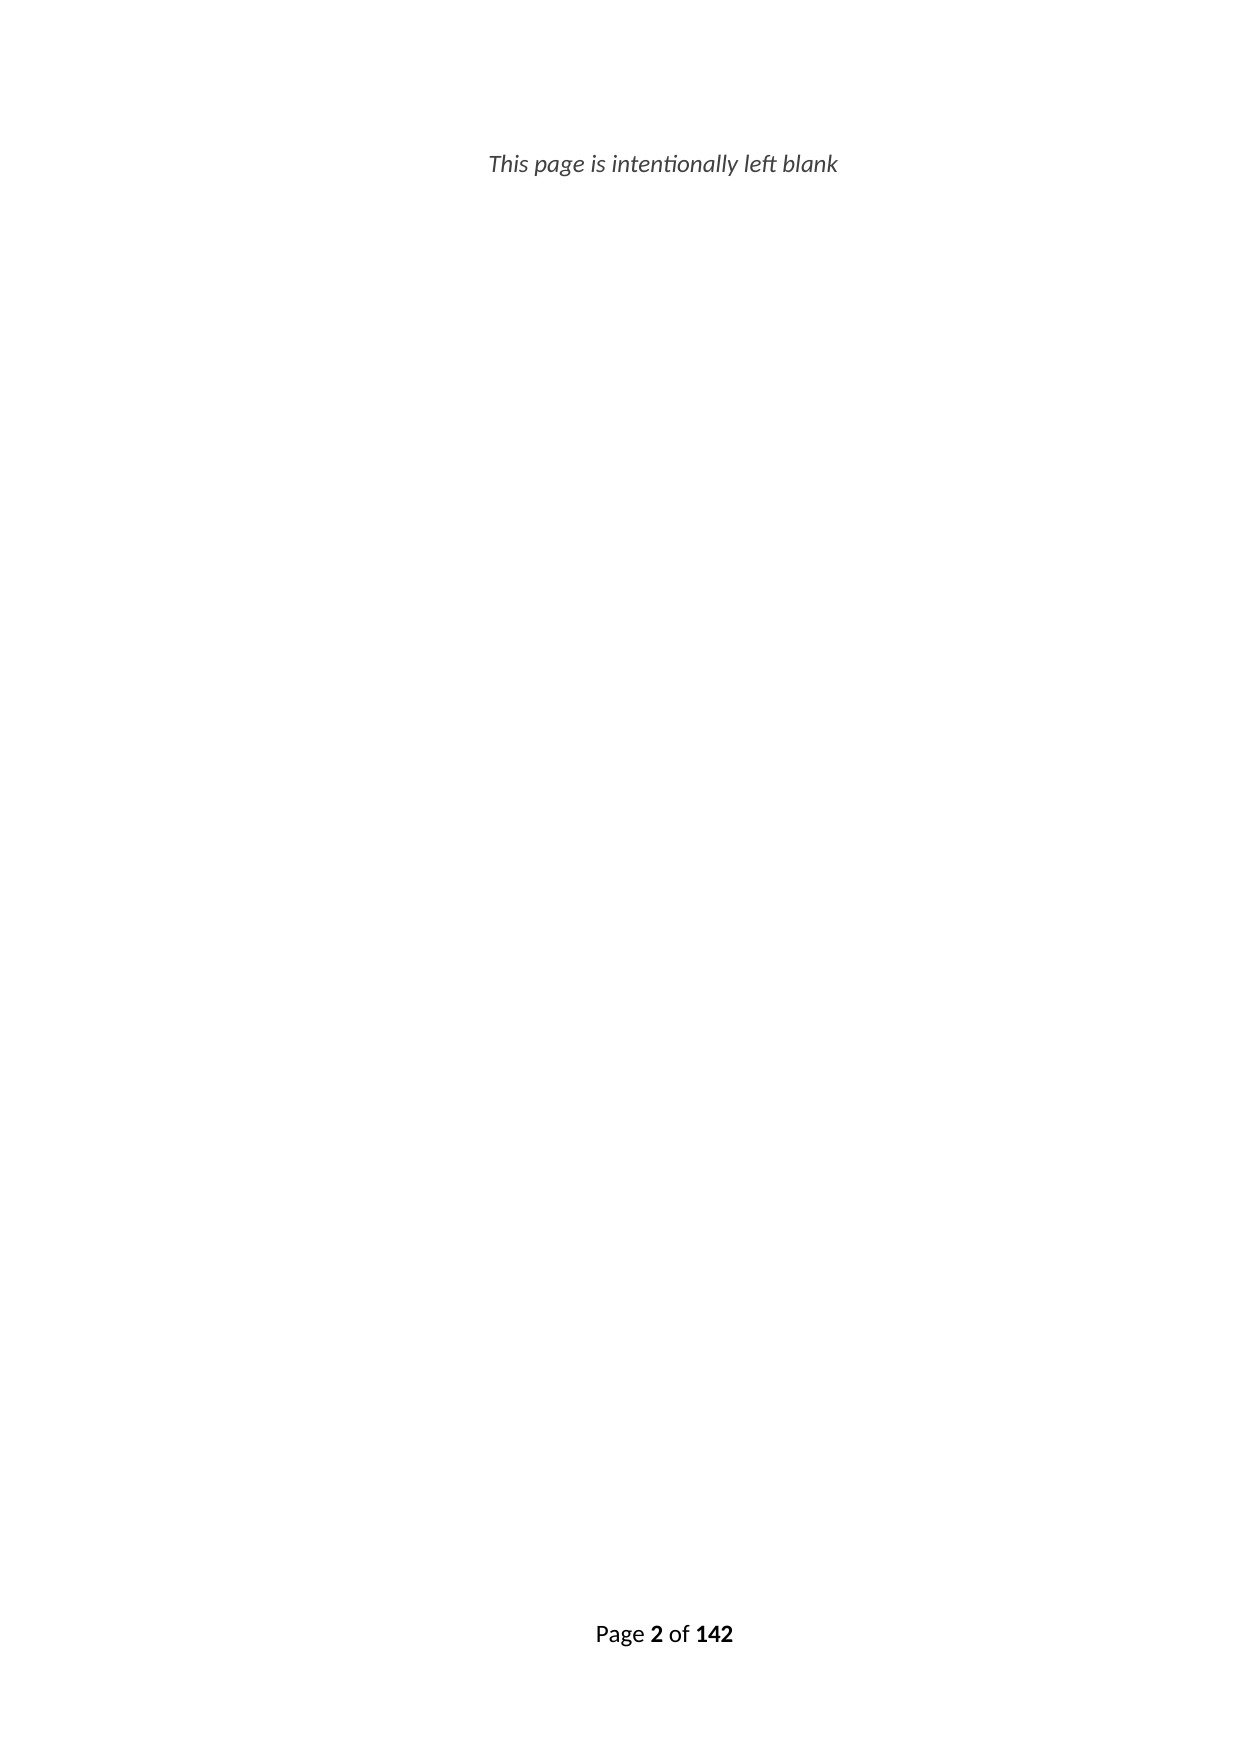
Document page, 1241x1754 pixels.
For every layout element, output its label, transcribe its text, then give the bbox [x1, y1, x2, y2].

text This page is intentionally left blank [207, 148, 1122, 178]
